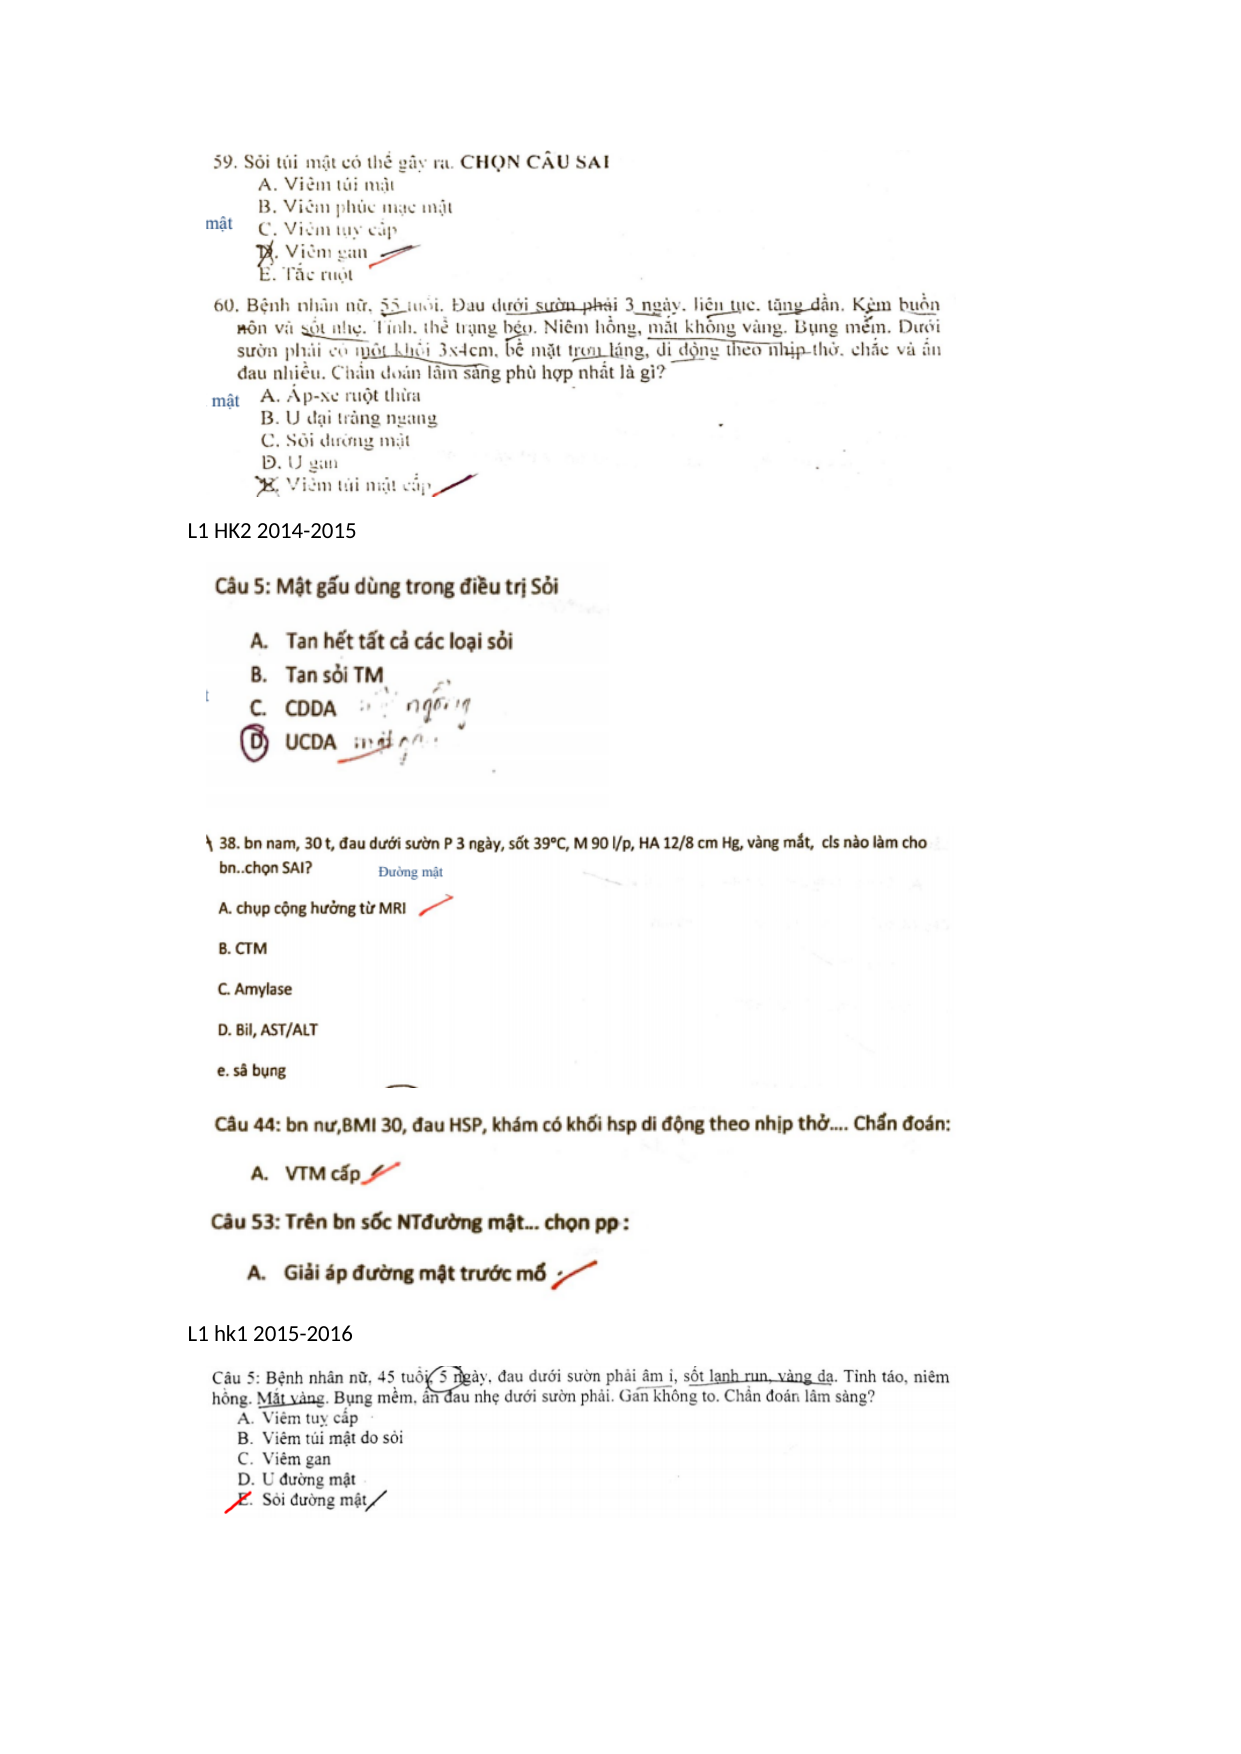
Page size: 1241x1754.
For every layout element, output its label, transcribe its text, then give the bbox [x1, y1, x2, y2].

text L1 hk1 2015-2016 [187, 1319, 1090, 1347]
text L1 HK2 2014-2015 [187, 516, 1090, 544]
